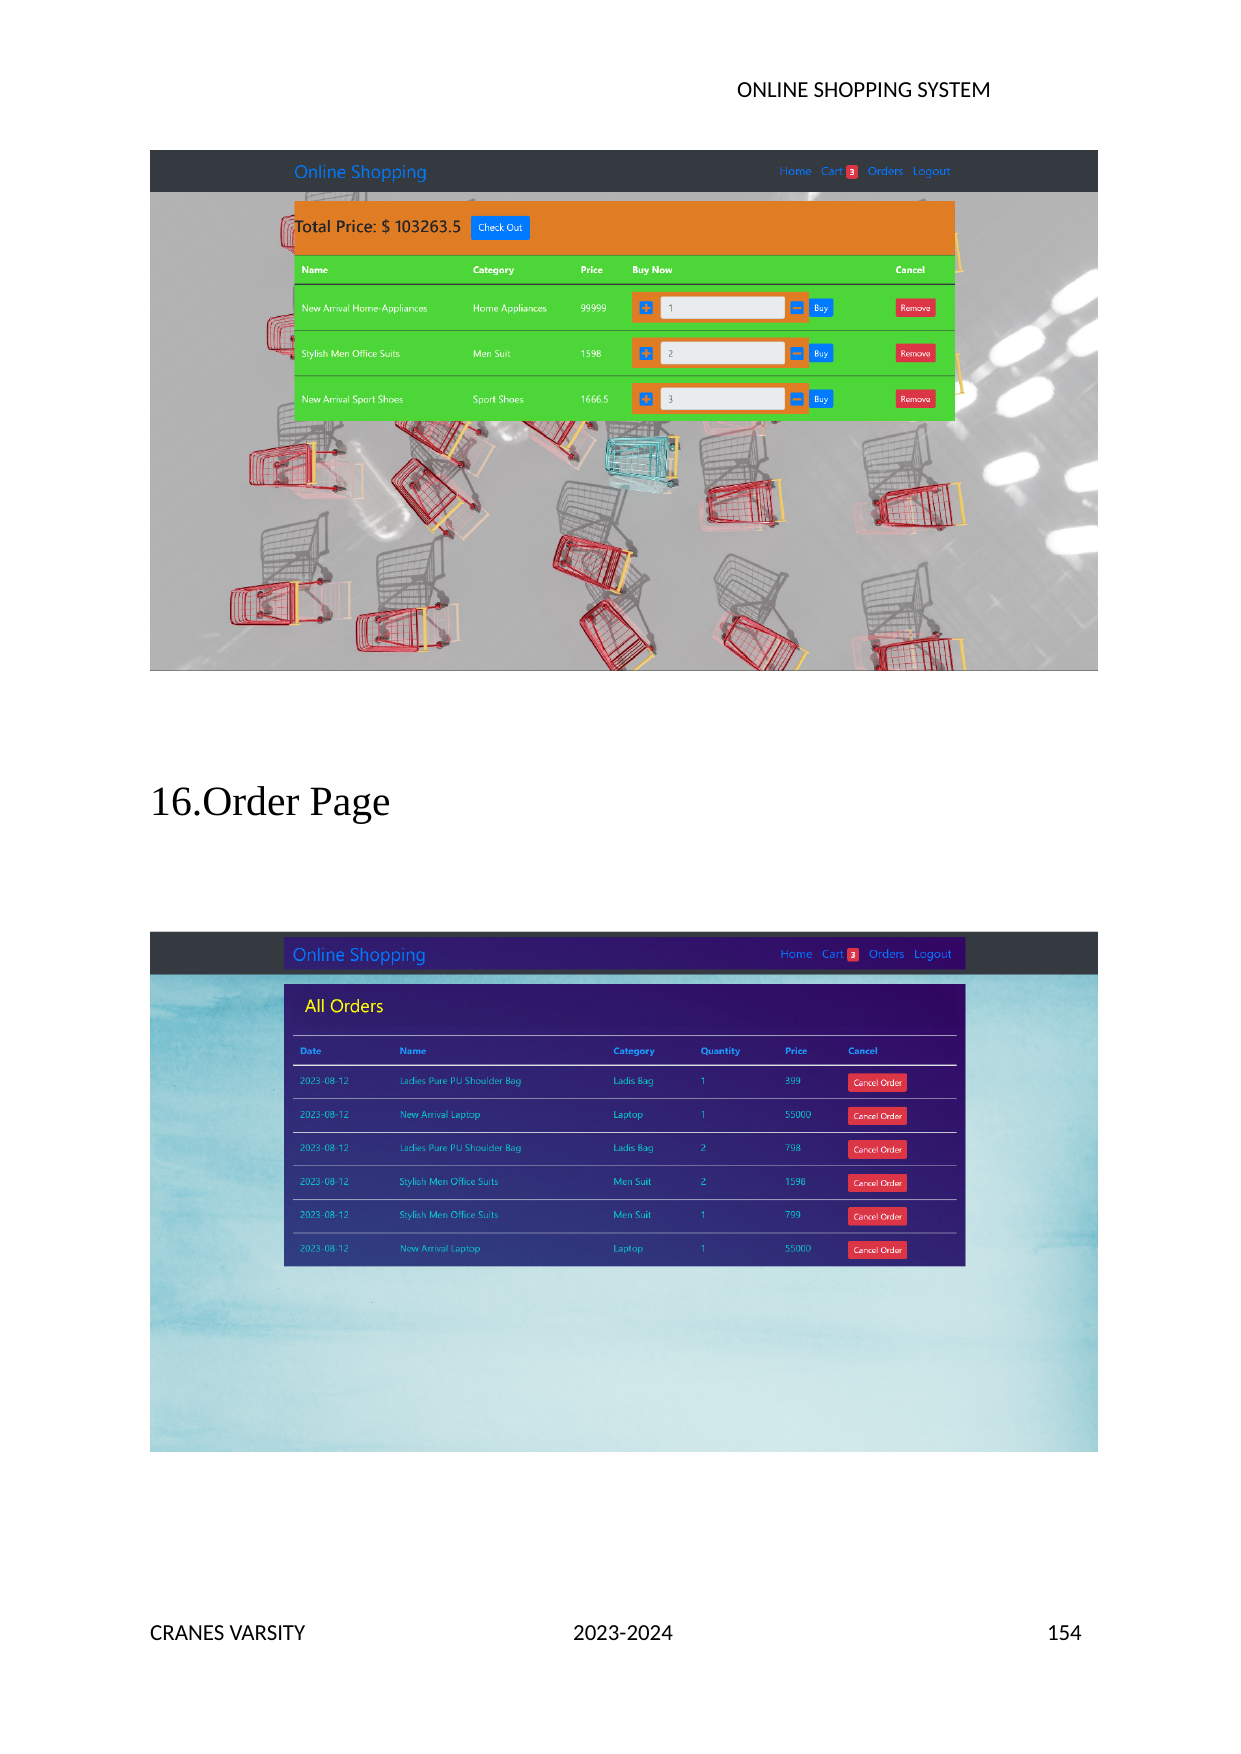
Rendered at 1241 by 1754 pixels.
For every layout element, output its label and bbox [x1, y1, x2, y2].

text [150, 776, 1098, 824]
picture [150, 150, 1098, 671]
picture [150, 931, 1098, 1452]
